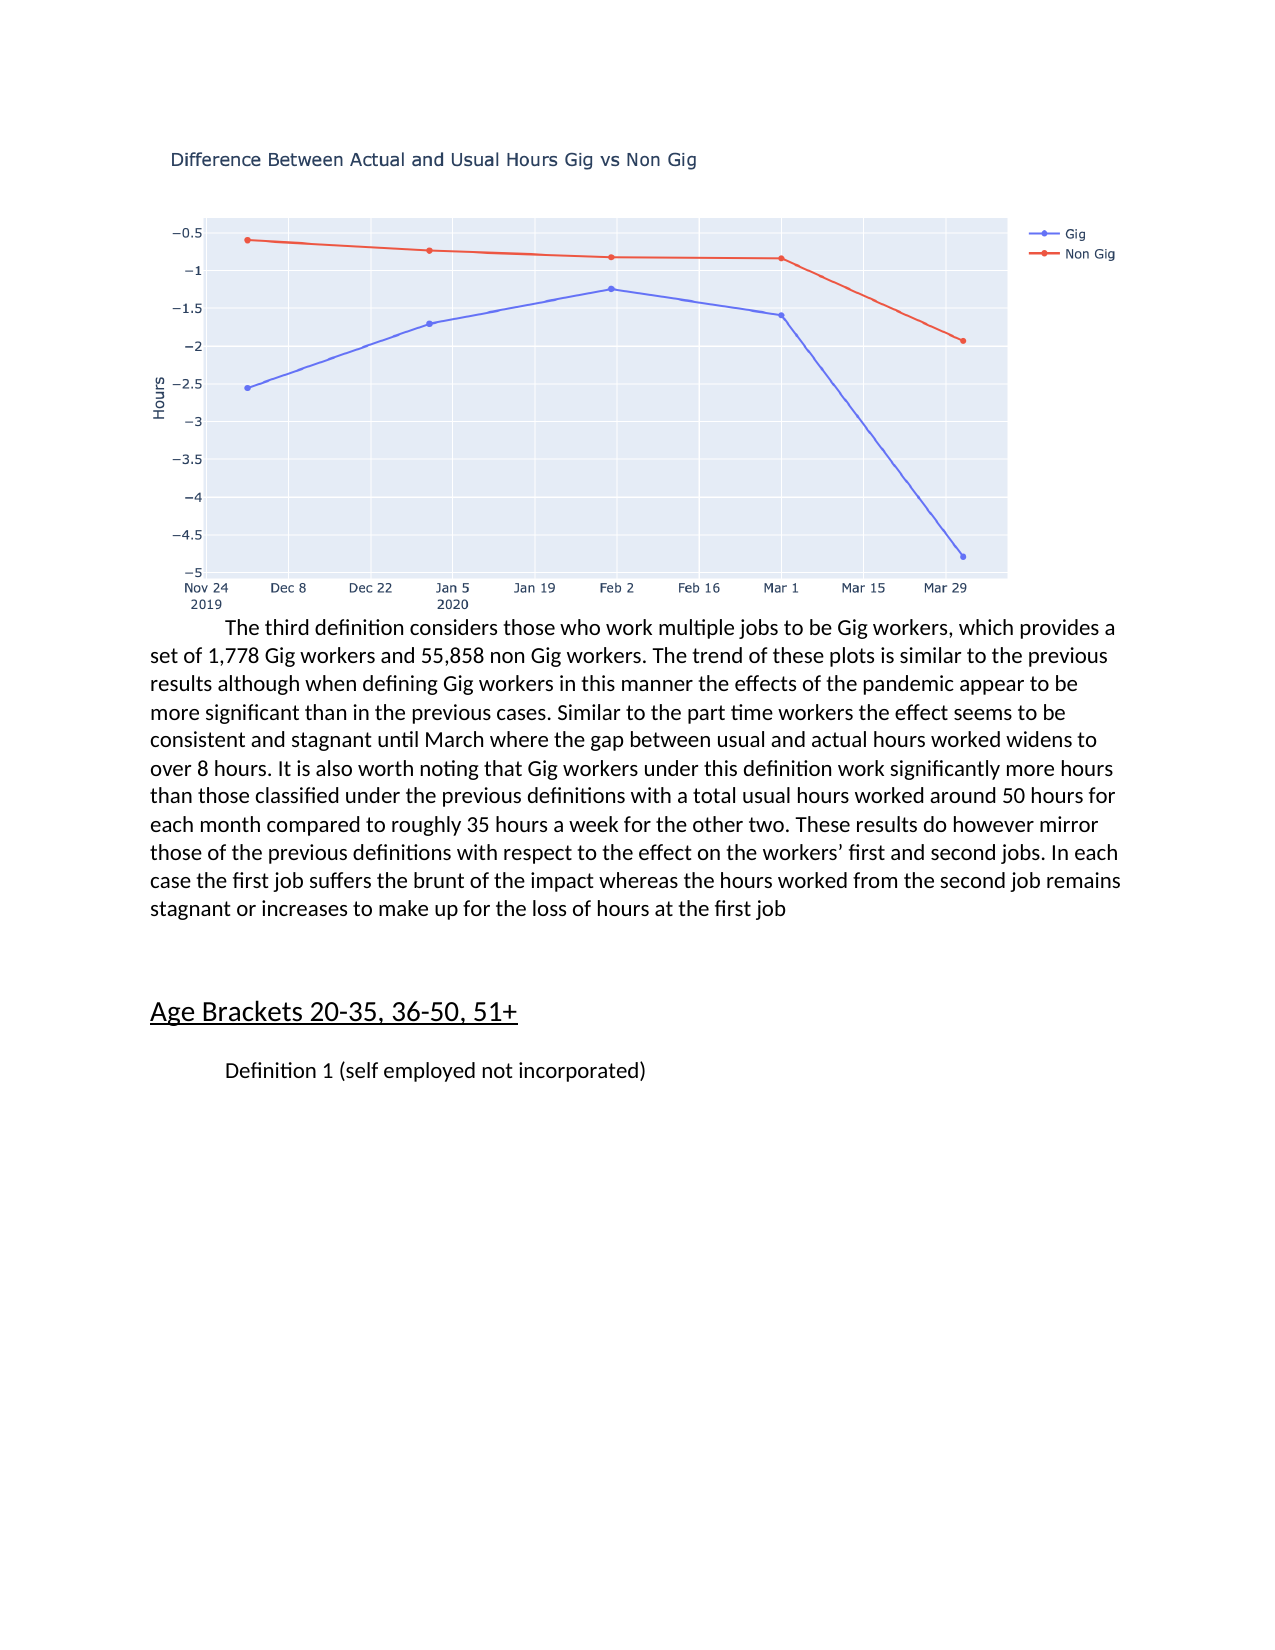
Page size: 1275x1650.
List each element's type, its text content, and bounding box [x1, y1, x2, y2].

picture [150, 150, 1125, 614]
text The third definition considers those who work multiple jobs to be Gig workers, which provides a set of 1,778 Gig workers and 55,858 non Gig workers. The trend of these plots is similar to the previous results although when defining Gig workers in this manner the effects of the pandemic appear to be more significant than in the previous cases. Similar to the part time workers the effect seems to be consistent and stagnant until March where the gap between usual and actual hours worked widens to over 8 hours. It is also worth noting that Gig workers under this definition work significantly more hours than those classified under the previous definitions with a total usual hours worked around 50 hours for each month compared to roughly 35 hours a week for the other two. These results do however mirror those of the previous definitions with respect to the effect on the workers’ first and second jobs. In each case the first job suffers the brunt of the impact whereas the hours worked from the second job remains stagnant or increases to make up for the loss of hours at the first job [150, 614, 1125, 922]
text Definition 1 (self employed not incorporated) [150, 1057, 1125, 1085]
text Age Brackets 20-35, 36-50, 51+ [150, 993, 1125, 1029]
